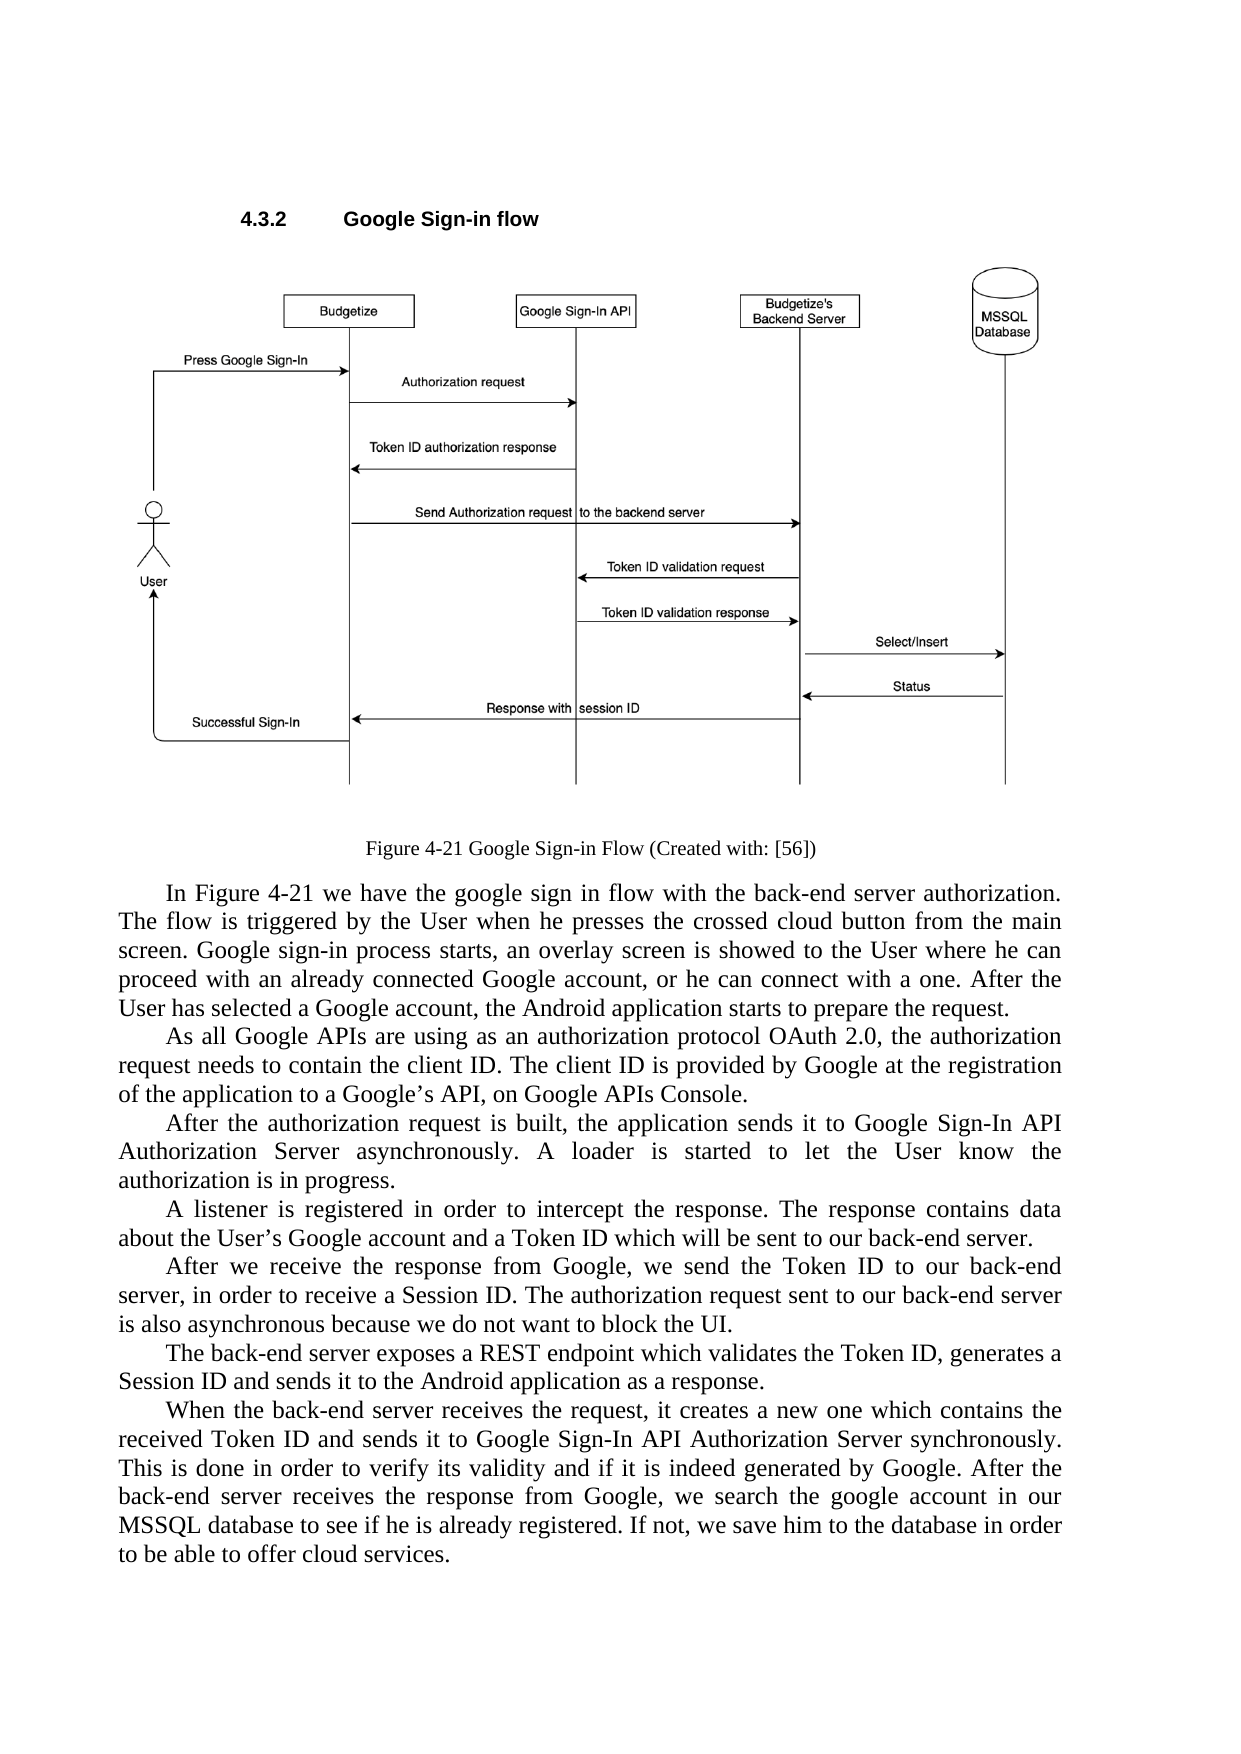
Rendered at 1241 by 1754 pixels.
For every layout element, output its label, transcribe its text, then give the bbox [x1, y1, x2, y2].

picture [118, 255, 1064, 827]
subtitle Google Sign-in flow [193, 207, 1063, 231]
text After we receive the response from Google, we send the Token ID to our back-end server, in order to receive a Session ID. The authorization request sent to our back-end server is also asynchronous because we do not want to block the UI. [118, 1251, 1063, 1338]
text When the back-end server receives the request, it creates a new one which contains the received Token ID and sends it to Google Sign-In API Authorization Server synchronously. This is done in order to verify its validity and if it is indeed generated by Google. After the back-end server receives the response from Google, we search the google account in our MSSQL database to see if he is already registered. If not, we save him to the database in order to be able to offer cloud services. [118, 1395, 1063, 1568]
text As all Google APIs are using as an authorization protocol OAuth 2.0, the authorization request needs to contain the client ID. The client ID is provided by Google at the registration of the application to a Google’s API, on Google APIs Console. [118, 1021, 1063, 1108]
text The back-end server exposes a REST endpoint which validates the Token ID, generates a Session ID and sends it to the Android application as a response. [118, 1338, 1063, 1395]
text A listener is registered in order to intercept the response. The response contains data about the User’s Google account and a Token ID which will be sent to our back-end server. [118, 1194, 1063, 1251]
text After the authorization request is built, the application sends it to Google Sign-In API Authorization Server asynchronously. A loader is started to let the User know the authorization is in progress. [118, 1108, 1063, 1194]
